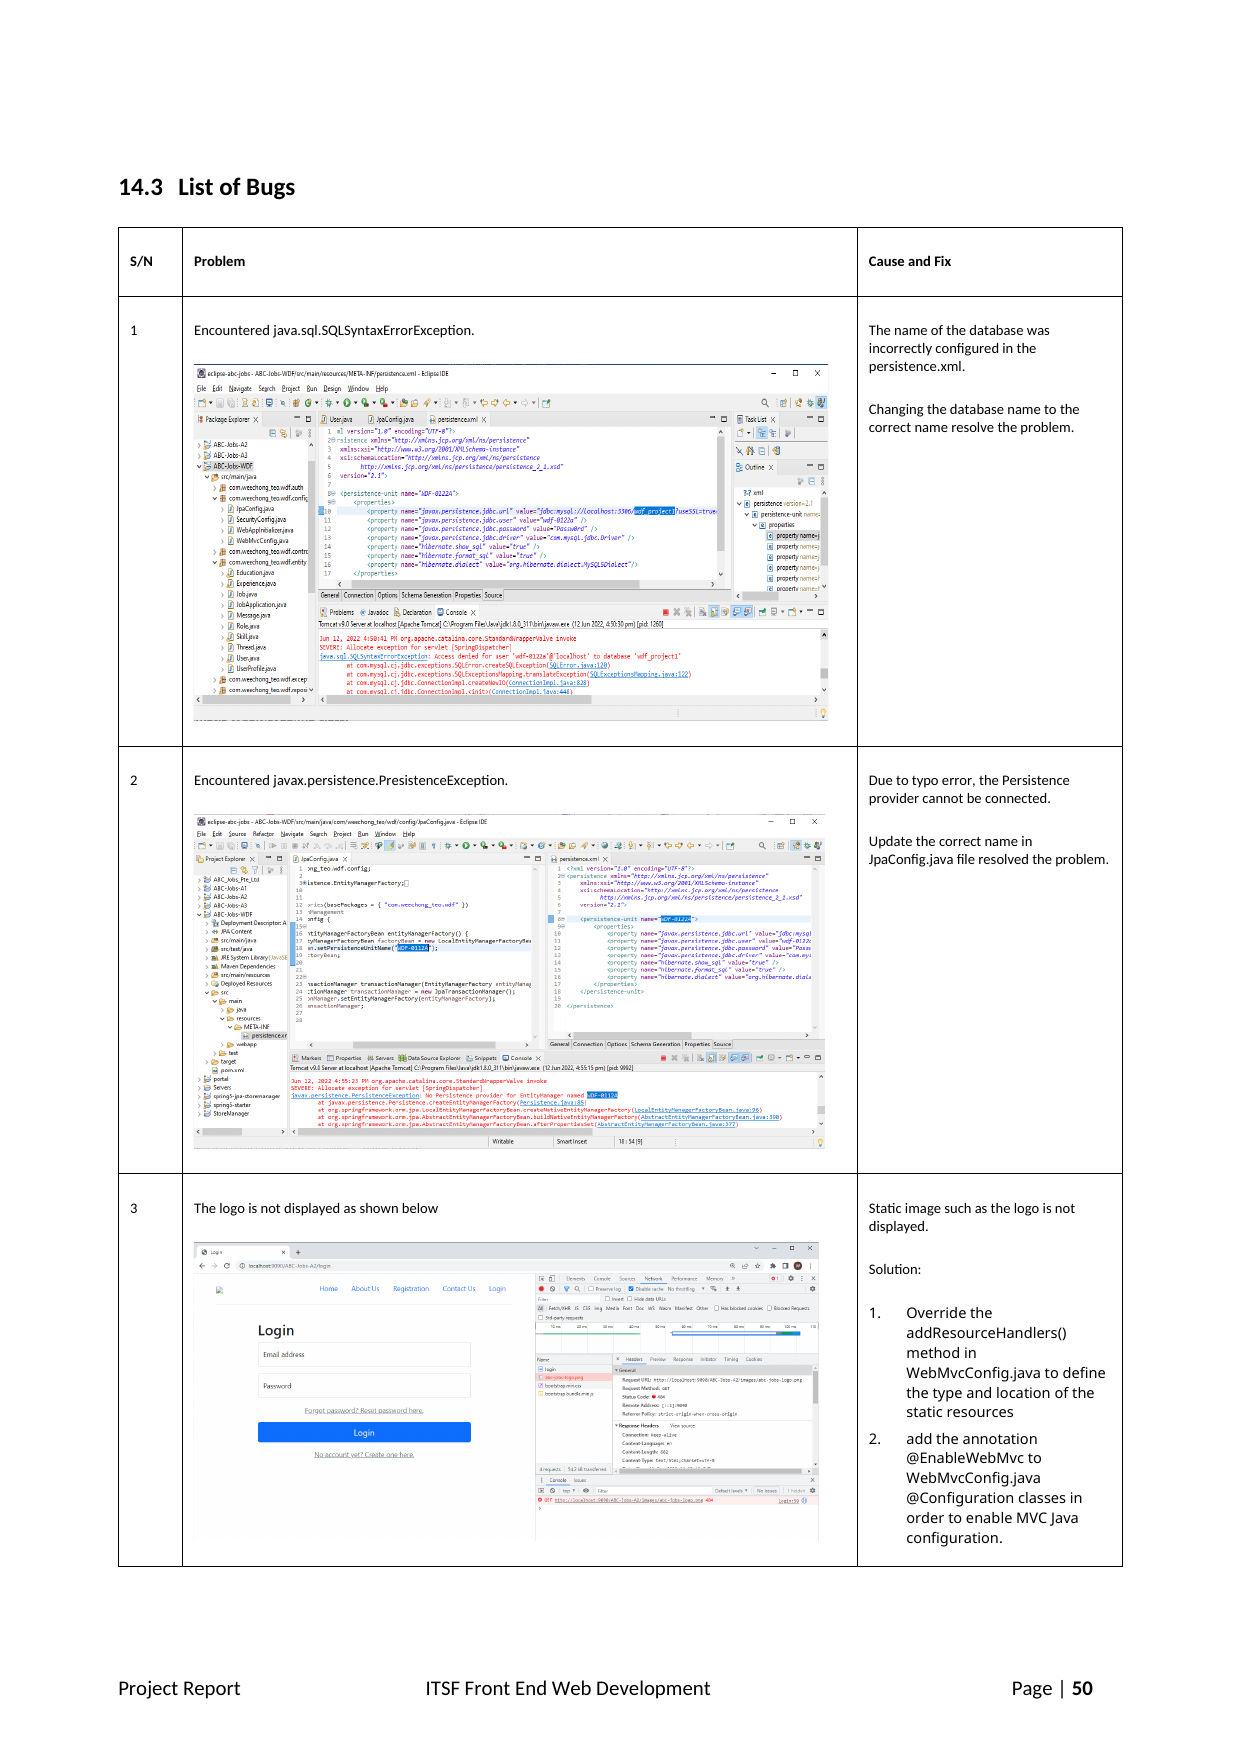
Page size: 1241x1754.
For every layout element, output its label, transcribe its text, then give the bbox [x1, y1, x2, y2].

table_cell 1 [119, 297, 182, 746]
table_cell Encountered java.sql.SQLSyntaxErrorException. [183, 297, 857, 746]
table_cell The logo is not displayed as shown below [183, 1174, 857, 1566]
table_cell Static image such as the logo is not displayed. Solution: Override the addResourceHandlers() method in WebMvcConfig.java to define the type and location of the static resources add the annotation @EnableWebMvc to WebMvcConfig.java @Configuration classes in order to enable MVC Java configuration. [858, 1174, 1122, 1566]
table_header Cause and Fix [858, 228, 1122, 296]
picture [193, 1242, 819, 1541]
table_cell 3 [119, 1174, 182, 1566]
picture [193, 814, 825, 1149]
table_cell Due to typo error, the Persistence provider cannot be connected. Update the correct name in JpaConfig.java file resolved the problem. [858, 747, 1122, 1173]
subtitle List of Bugs [118, 171, 1122, 202]
table_header S/N [119, 228, 182, 296]
table_cell 2 [119, 747, 182, 1173]
table_header Problem [183, 228, 857, 296]
table_cell The name of the database was incorrectly configured in the persistence.xml. Changing the database name to the correct name resolve the problem. [858, 297, 1122, 746]
picture [193, 364, 829, 721]
table_cell Encountered javax.persistence.PresistenceException. [183, 747, 857, 1173]
